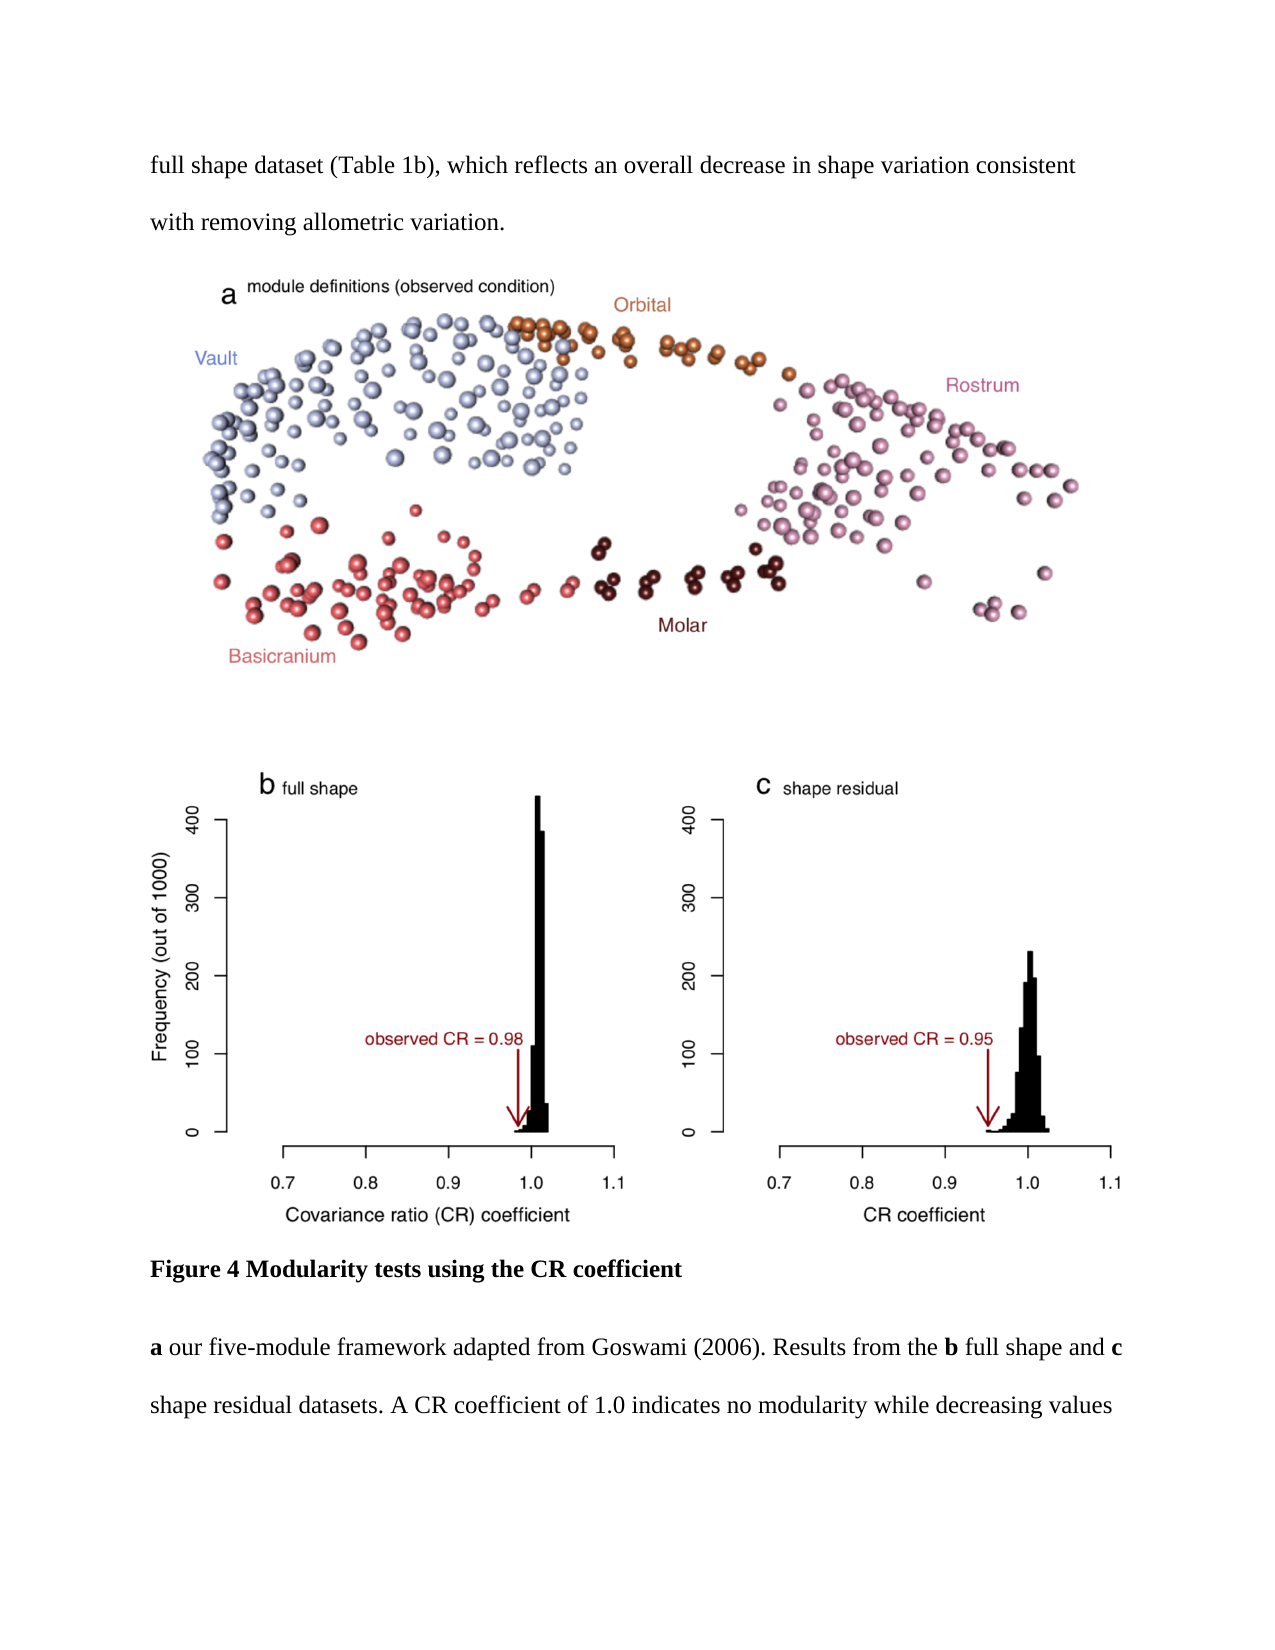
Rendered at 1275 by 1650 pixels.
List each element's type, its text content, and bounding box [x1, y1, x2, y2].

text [150, 150, 1125, 236]
text Figure 4 Modularity tests using the CR coefficient [150, 1254, 1125, 1283]
picture [150, 265, 1125, 1226]
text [150, 1332, 1125, 1419]
